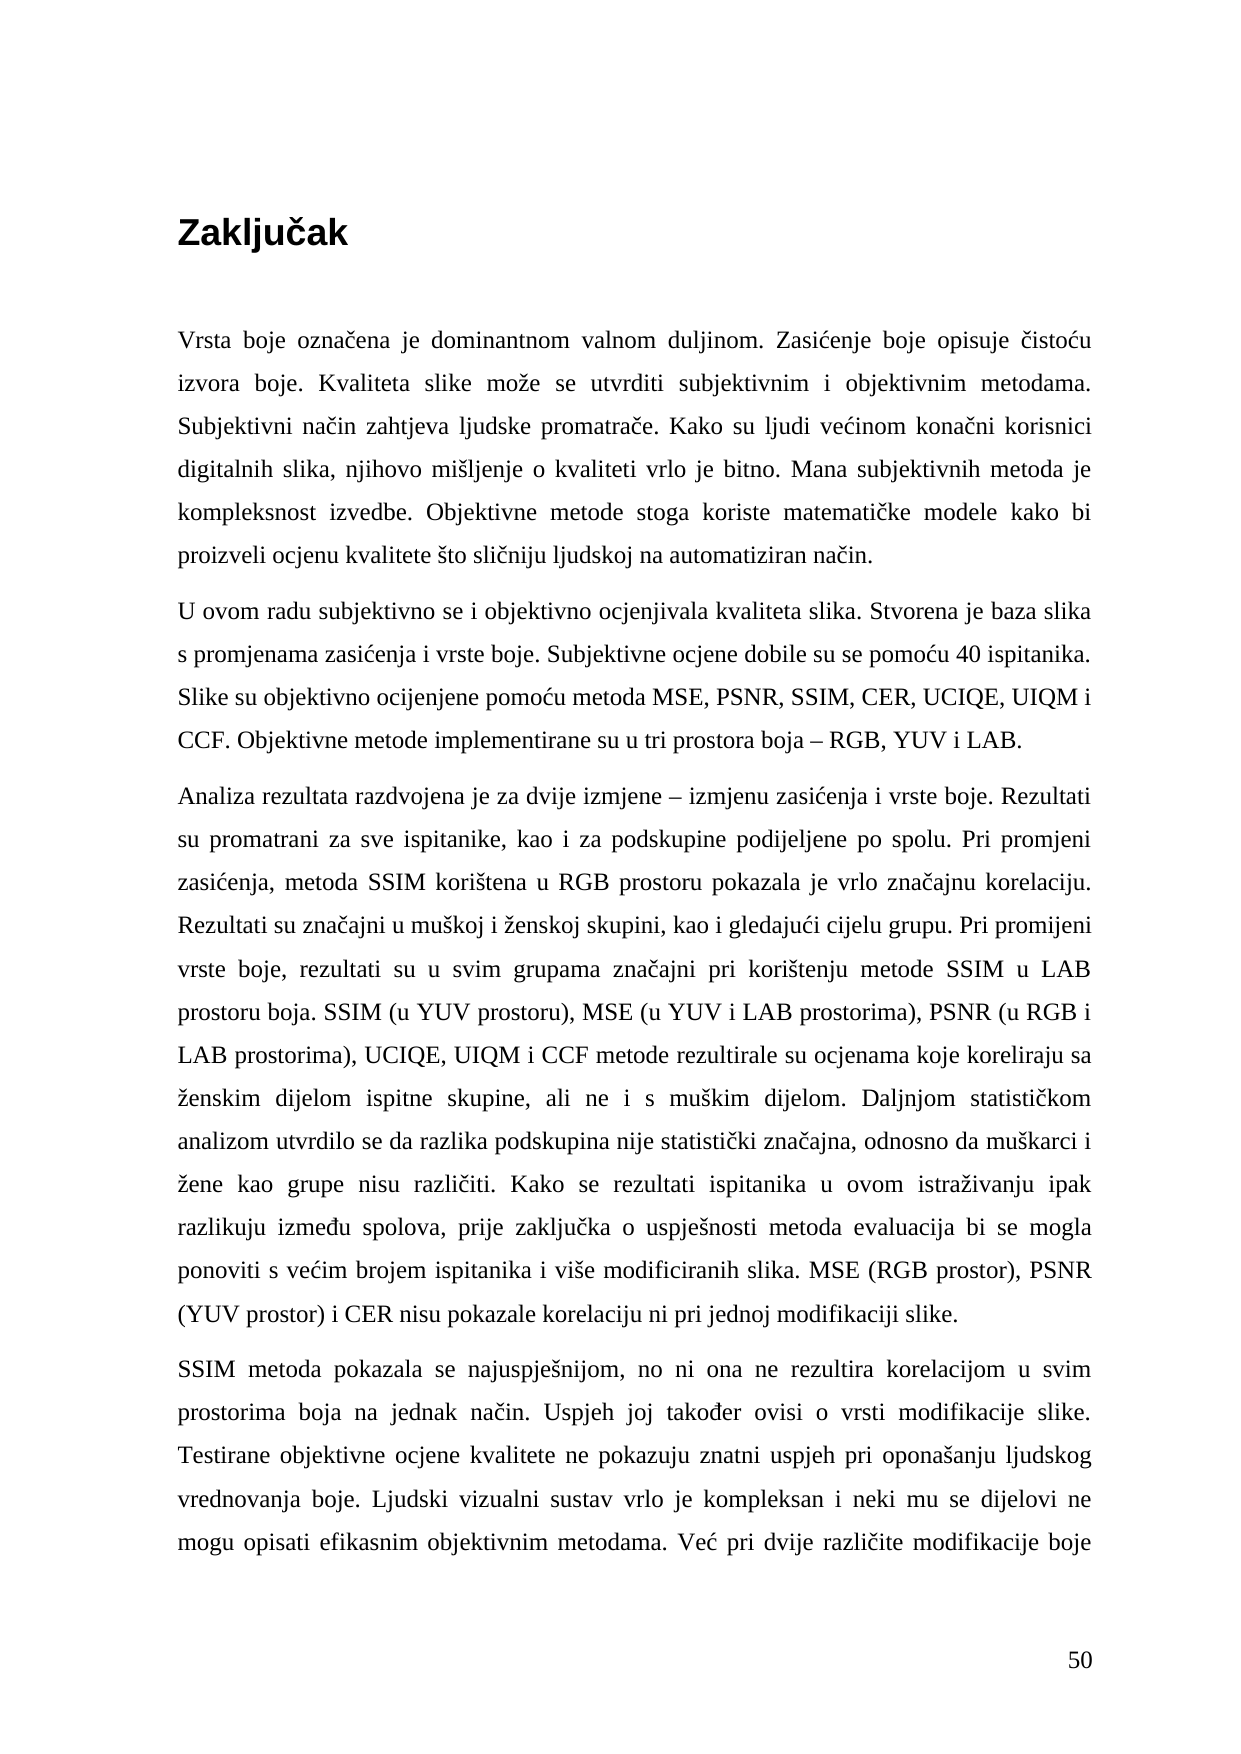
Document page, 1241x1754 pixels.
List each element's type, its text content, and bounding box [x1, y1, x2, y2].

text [177, 1354, 1092, 1556]
text U ovom radu subjektivno se i objektivno ocjenjivala kvaliteta slika. Stvorena je baza slika s promjenama zasićenja i vrste boje. Subjektivne ocjene dobile su se pomoću 40 ispitanika. Slike su objektivno ocijenjene pomoću metoda MSE, PSNR, SSIM, CER, UCIQE, UIQM i CCF. Objektivne metode implementirane su u tri prostora boja – RGB, YUV i LAB. [177, 596, 1092, 754]
subtitle Zaključak [177, 210, 1092, 253]
text Vrsta boje označena je dominantnom valnom duljinom. Zasićenje boje opisuje čistoću izvora boje. Kvaliteta slike može se utvrditi subjektivnim i objektivnim metodama. Subjektivni način zahtjeva ljudske promatrače. Kako su ljudi većinom konačni korisnici digitalnih slika, njihovo mišljenje o kvaliteti vrlo je bitno. Mana subjektivnih metoda je kompleksnost izvedbe. Objektivne metode stoga koriste matematičke modele kako bi proizveli ocjenu kvalitete što sličniju ljudskoj na automatiziran način. [177, 325, 1092, 569]
text Analiza rezultata razdvojena je za dvije izmjene – izmjenu zasićenja i vrste boje. Rezultati su promatrani za sve ispitanike, kao i za podskupine podijeljene po spolu. Pri promjeni zasićenja, metoda SSIM korištena u RGB prostoru pokazala je vrlo značajnu korelaciju. Rezultati su značajni u muškoj i ženskoj skupini, kao i gledajući cijelu grupu. Pri promijeni vrste boje, rezultati su u svim grupama značajni pri korištenju metode SSIM u LAB prostoru boja. SSIM (u YUV prostoru), MSE (u YUV i LAB prostorima), PSNR (u RGB i LAB prostorima), UCIQE, UIQM i CCF metode rezultirale su ocjenama koje koreliraju sa ženskim dijelom ispitne skupine, ali ne i s muškim dijelom. Daljnjom statističkom analizom utvrdilo se da razlika podskupina nije statistički značajna, odnosno da muškarci i žene kao grupe nisu različiti. Kako se rezultati ispitanika u ovom istraživanju ipak razlikuju između spolova, prije zaključka o uspješnosti metoda evaluacija bi se mogla ponoviti s većim brojem ispitanika i više modificiranih slika. MSE (RGB prostor), PSNR (YUV prostor) i CER nisu pokazale korelaciju ni pri jednoj modifikaciji slike. [177, 781, 1092, 1327]
